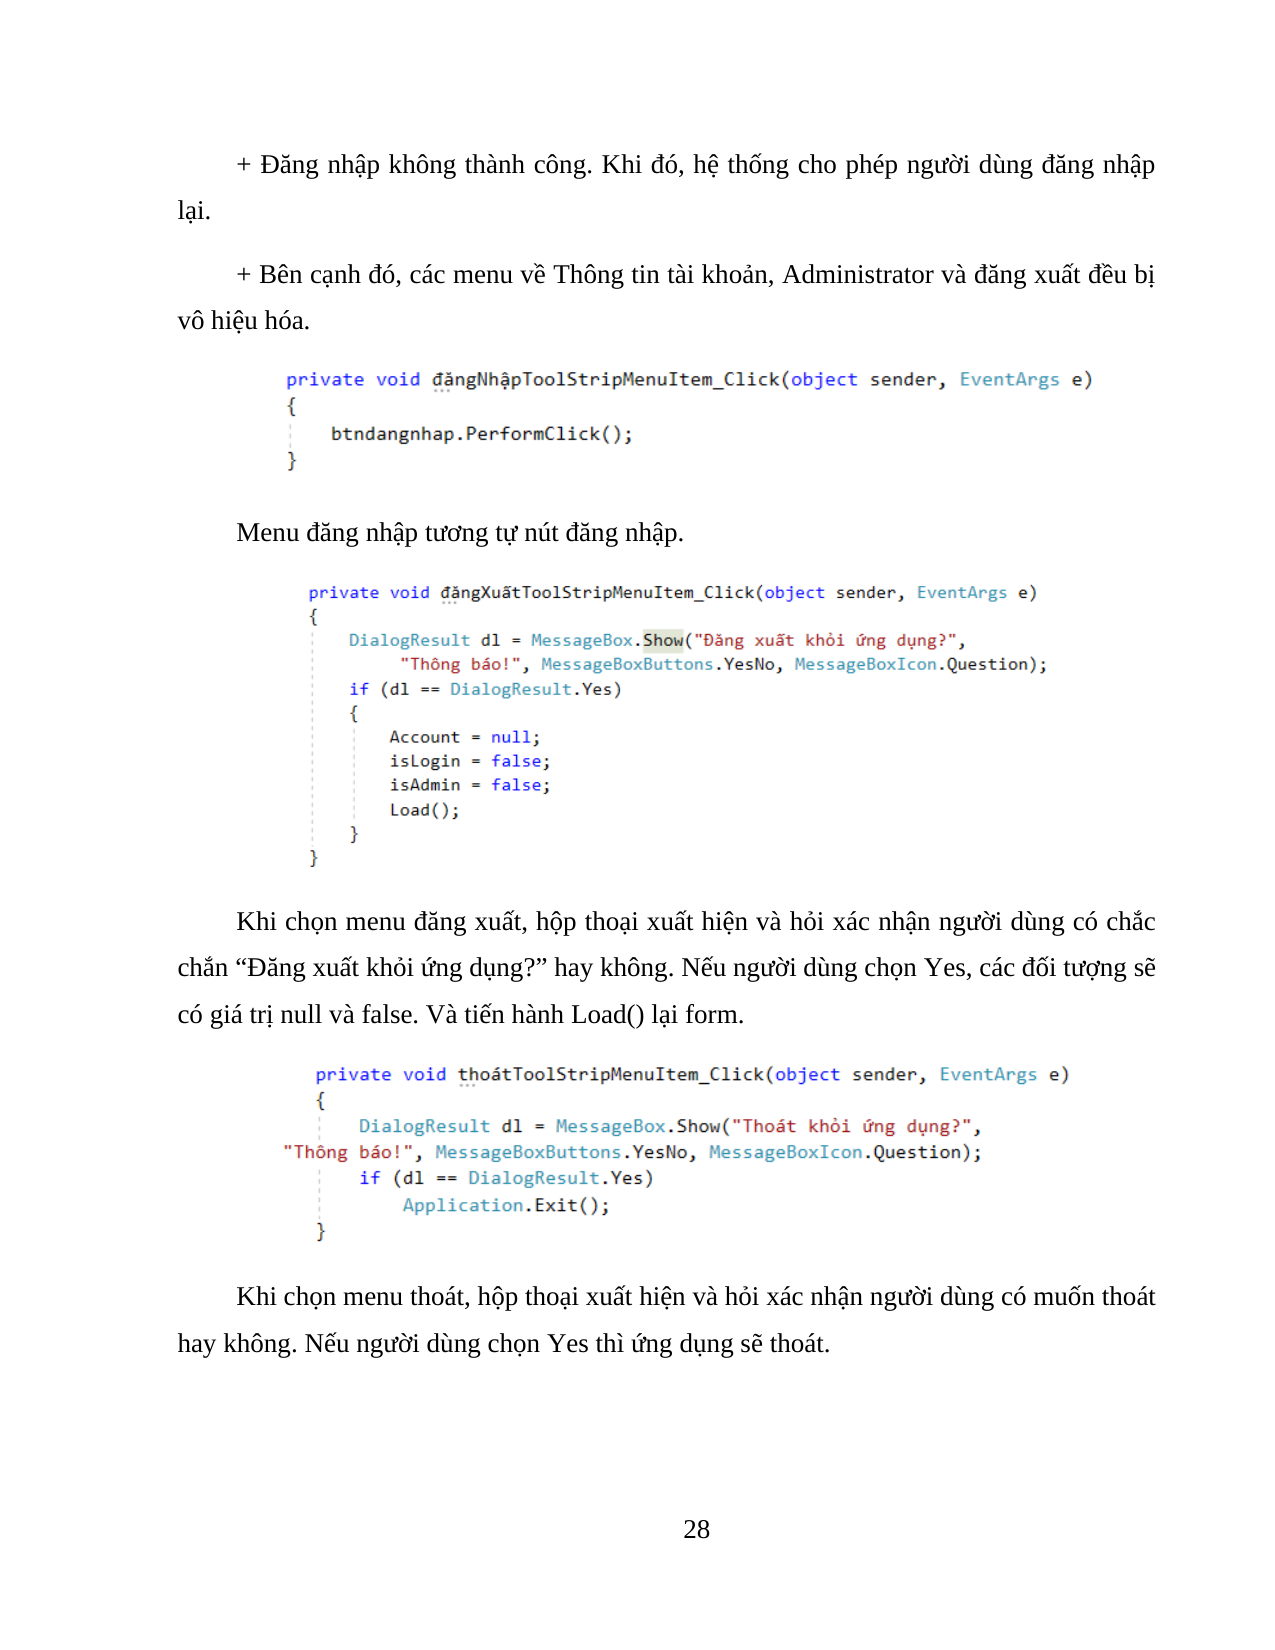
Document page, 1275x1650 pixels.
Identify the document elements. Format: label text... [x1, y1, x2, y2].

text Khi chọn menu thoát, hộp thoại xuất hiện và hỏi xác nhận người dùng có muốn thoát hay không. Nếu người dùng chọn Yes thì ứng dụng sẽ thoát. [177, 1281, 1157, 1358]
picture [279, 1061, 1114, 1249]
text Khi chọn menu đăng xuất, hộp thoại xuất hiện và hỏi xác nhận người dùng có chắc chắn “Đăng xuất khỏi ứng dụng?” hay không. Nếu người dùng chọn Yes, các đối tượng sẽ có giá trị null và false. Và tiến hành Load() lại form. [177, 905, 1157, 1029]
text Menu đăng nhập tương tự nút đăng nhập. [177, 516, 1157, 547]
picture [301, 579, 1093, 873]
text + Bên cạnh đó, các menu về Thông tin tài khoản, Administrator và đăng xuất đều bị vô hiệu hóa. [177, 258, 1157, 336]
picture [278, 367, 1115, 484]
text + Đăng nhập không thành công. Khi đó, hệ thống cho phép người dùng đăng nhập lại. [177, 148, 1157, 226]
